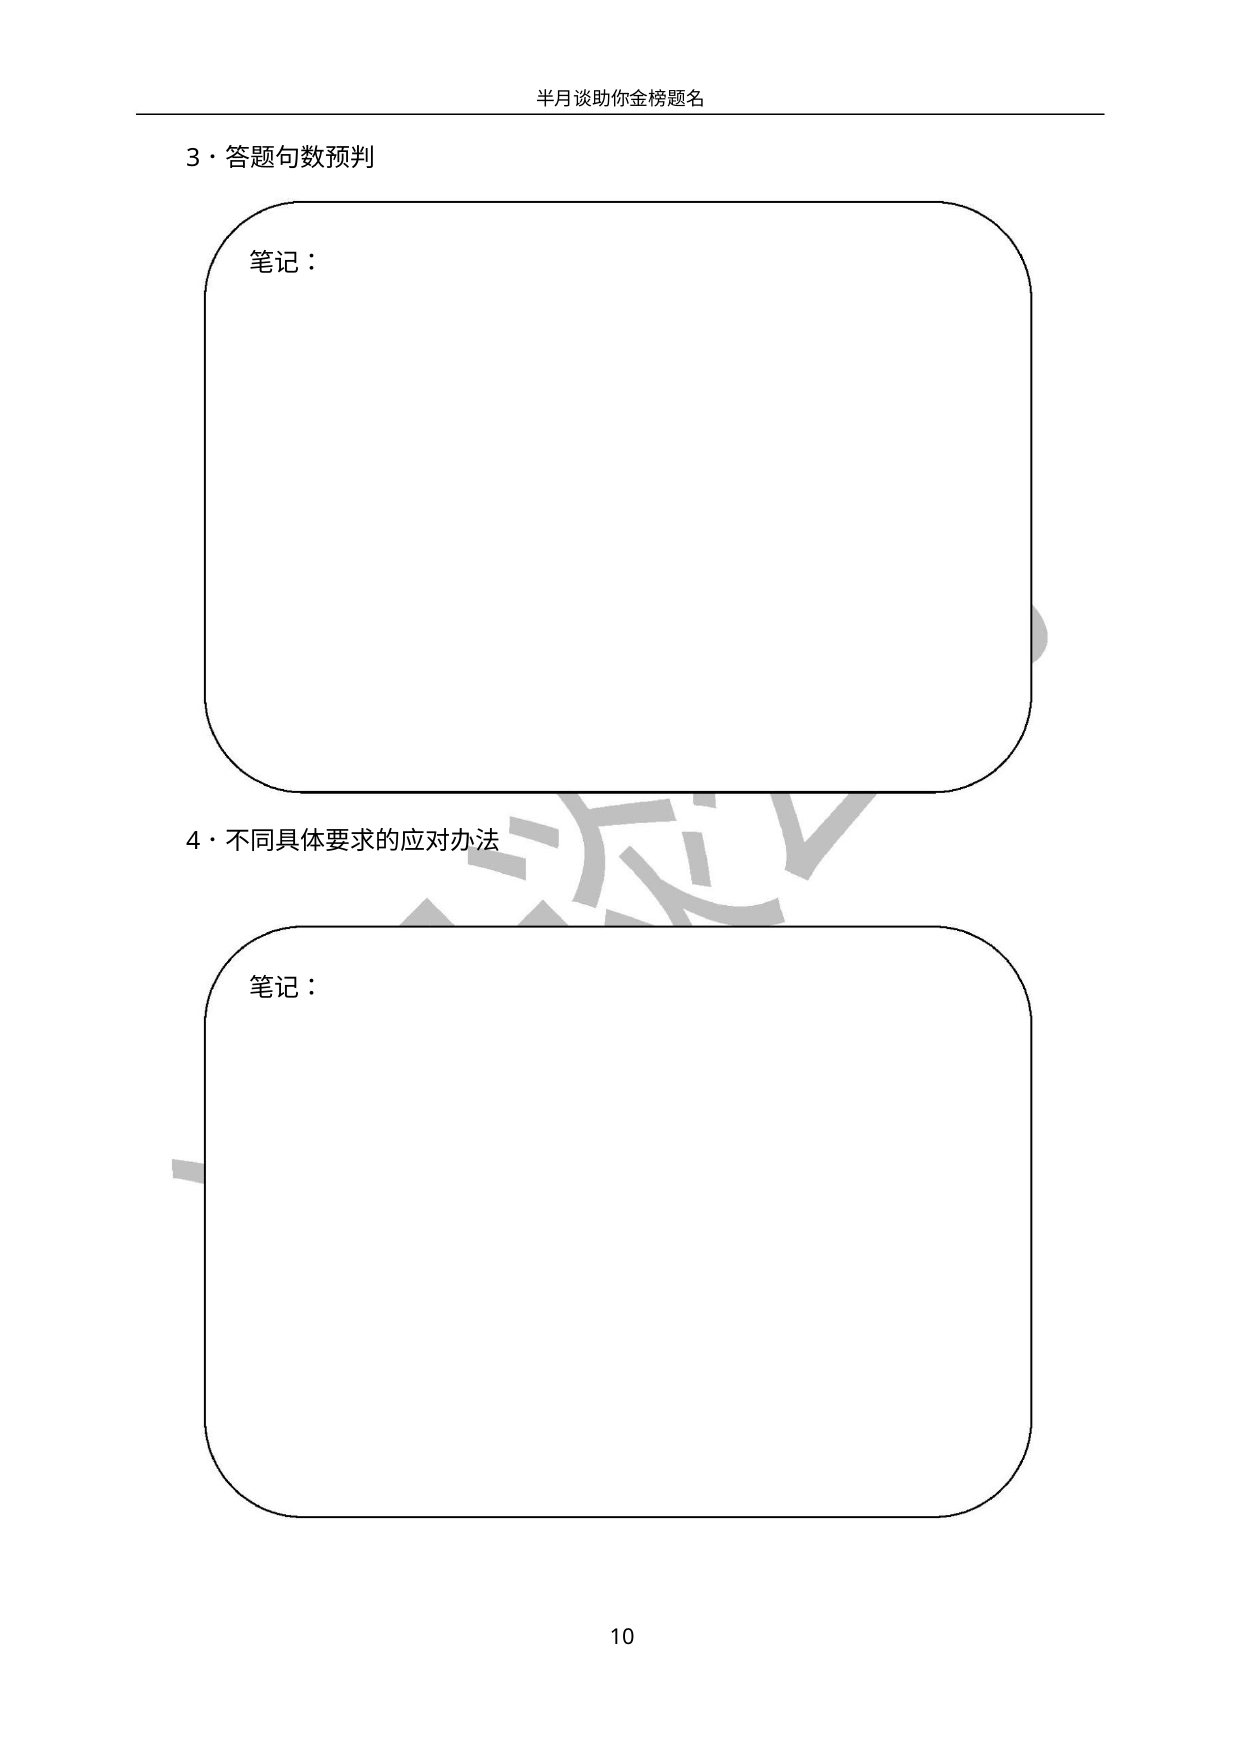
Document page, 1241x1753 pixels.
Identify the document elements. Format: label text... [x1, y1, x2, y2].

picture [169, 198, 1050, 1520]
text 10 [609, 1624, 1217, 1649]
picture [133, 110, 1107, 117]
text 笔记： [249, 250, 1217, 276]
text 笔记： [249, 975, 1217, 1001]
text 3．答题句数预判 [186, 146, 1217, 172]
text 4．不同具体要求的应对办法 [186, 828, 1217, 854]
text 半月谈助你金榜题名 [536, 89, 1217, 109]
